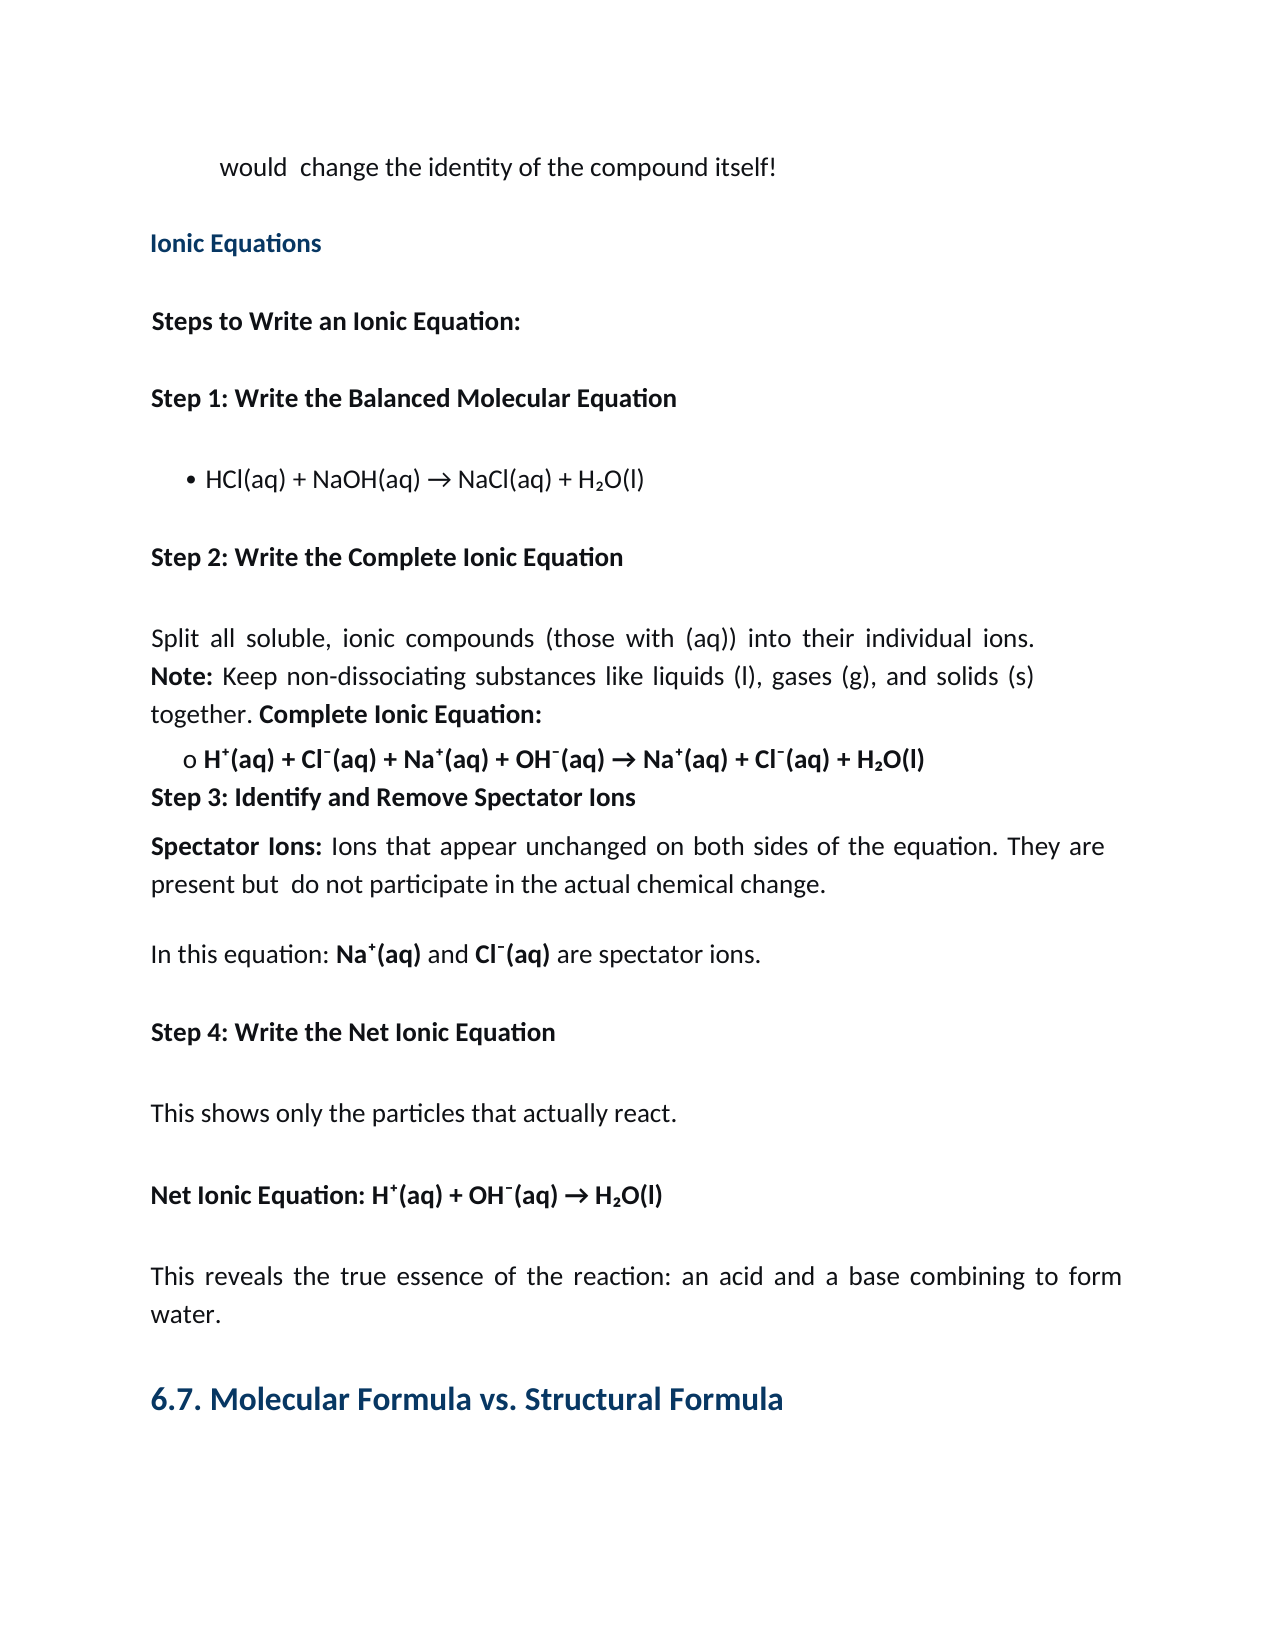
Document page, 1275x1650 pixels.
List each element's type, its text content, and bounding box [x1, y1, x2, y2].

text This shows only the particles that actually react. [150, 1096, 1125, 1129]
text Ionic Equations [150, 226, 1125, 259]
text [182, 150, 1067, 183]
text In this equation: Na⁺(aq) and Cl⁻(aq) are spectator ions. [150, 937, 1125, 970]
text ∙ HCl(aq) + NaOH(aq) → NaCl(aq) + H₂O(l) [182, 462, 1125, 496]
text This reveals the true essence of the reaction: an acid and a base combining to form water. [150, 1259, 1125, 1330]
text o H⁺(aq) + Cl⁻(aq) + Na⁺(aq) + OH⁻(aq) → Na⁺(aq) + Cl⁻(aq) + H₂O(l) Step 3: Identify and Remove Spectator Ions [151, 743, 927, 814]
text Step 4: Write the Net Ionic Equation [151, 1015, 1125, 1048]
text Net Ionic Equation: H⁺(aq) + OH⁻(aq) → H₂O(l) [150, 1178, 1125, 1211]
text 6.7. Molecular Formula vs. Structural Formula [150, 1378, 1125, 1419]
text Spectator Ions: Ions that appear unchanged on both sides of the equation. They are present but do not participate in the actual chemical change. [151, 829, 1106, 900]
text Step 1: Write the Balanced Molecular Equation [151, 382, 1125, 414]
text Split all soluble, ionic compounds (those with (aq)) into their individual ions. Note: Keep non-dissociating substances like liquids (l), gases (g), and solids (s) together. Complete Ionic Equation: [150, 621, 1036, 730]
text Step 2: Write the Complete Ionic Equation [151, 540, 1125, 573]
text Steps to Write an Ionic Equation: [152, 304, 1125, 337]
